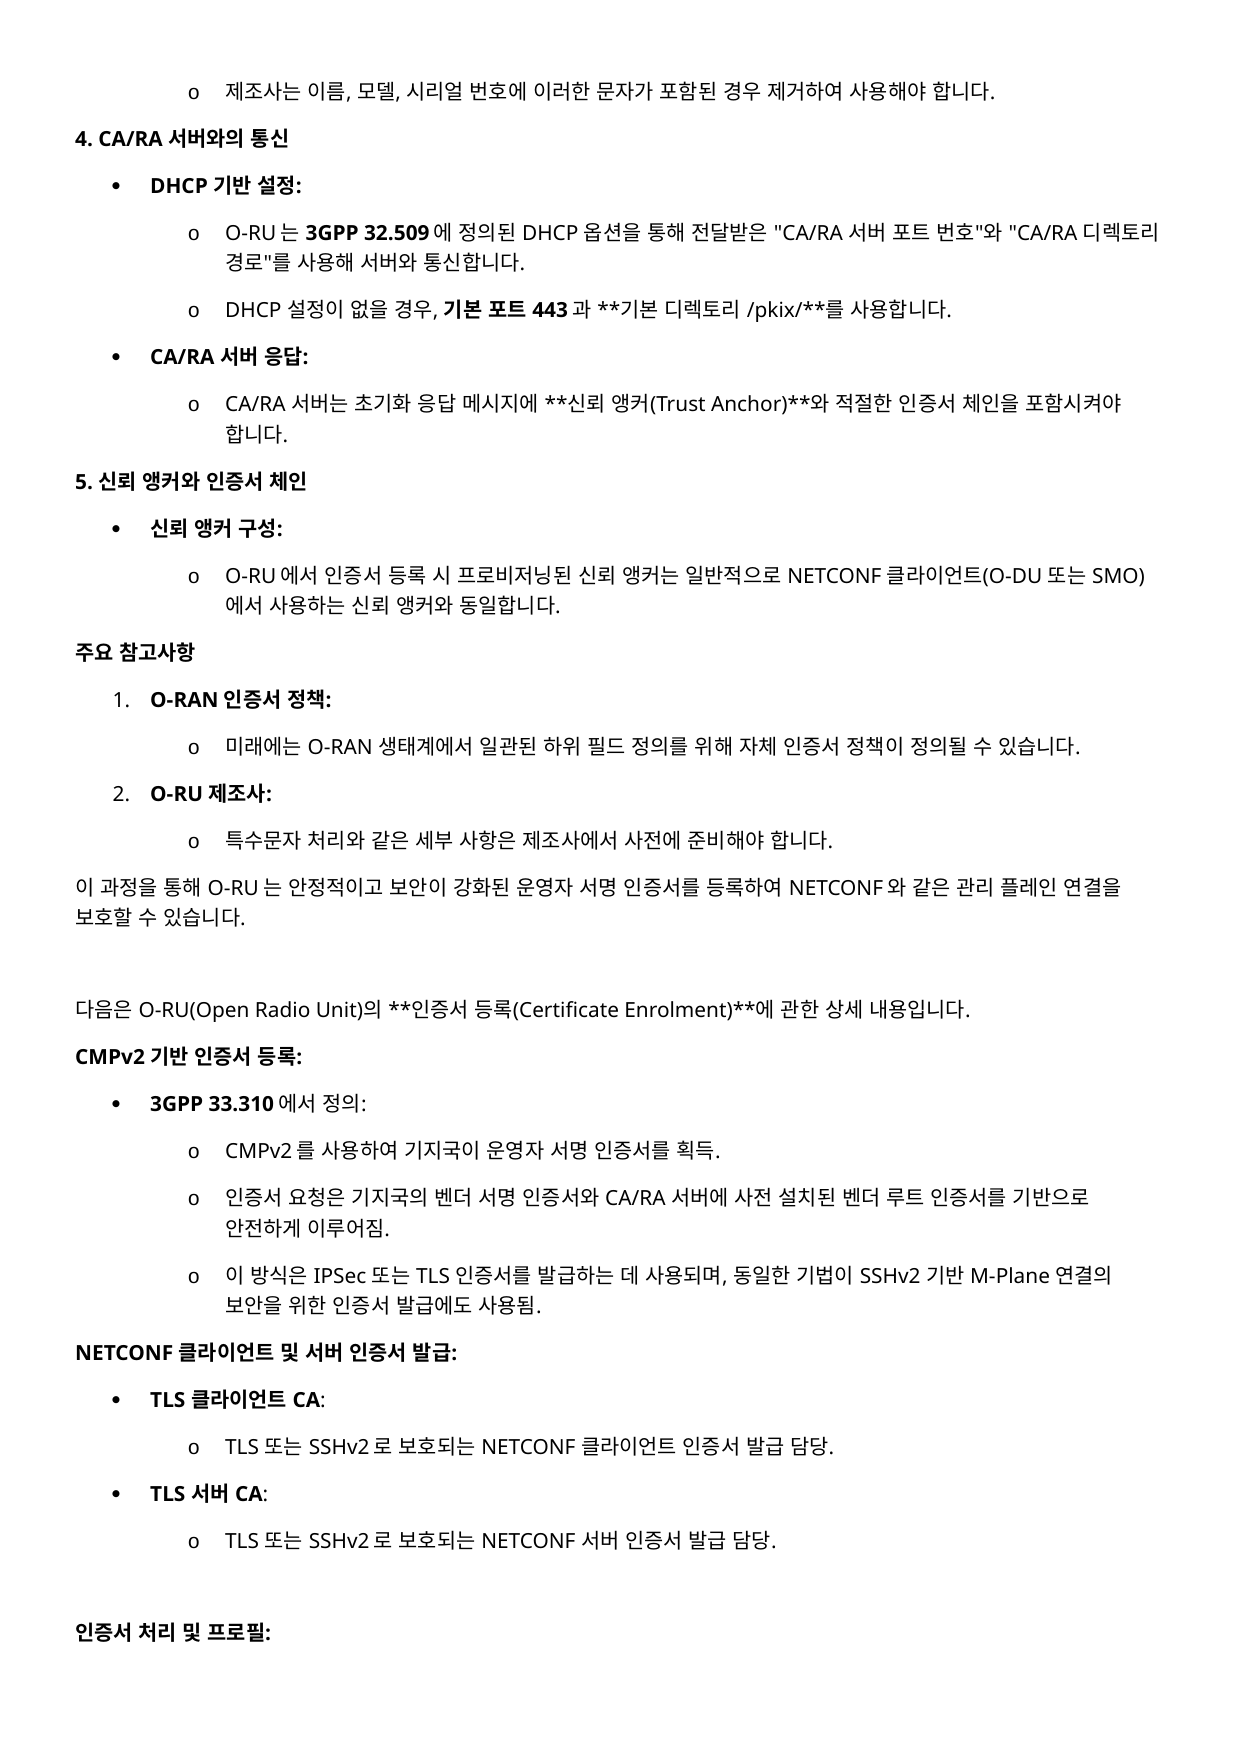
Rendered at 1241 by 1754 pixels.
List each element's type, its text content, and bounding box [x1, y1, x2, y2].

text 주요 참고사항 [75, 636, 1165, 666]
list TLS 클라이언트 CA: [112, 1383, 1165, 1414]
text 4. CA/RA 서버와의 통신 [75, 122, 1165, 152]
list 인증서 요청은 기지국의 벤더 서명 인증서와 CA/RA 서버에 사전 설치된 벤더 루트 인증서를 기반으로 안전하게 이루어짐. [187, 1182, 1165, 1242]
list TLS 또는 SSHv2로 보호되는 NETCONF 클라이언트 인증서 발급 담당. [187, 1430, 1165, 1461]
list DHCP 기반 설정: [112, 169, 1165, 199]
list TLS 또는 SSHv2로 보호되는 NETCONF 서버 인증서 발급 담당. [187, 1524, 1165, 1555]
list 특수문자 처리와 같은 세부 사항은 제조사에서 사전에 준비해야 합니다. [187, 824, 1165, 854]
list 3GPP 33.310에서 정의: [112, 1088, 1165, 1118]
list TLS 서버 CA: [112, 1477, 1165, 1508]
list O-RAN 인증서 정책: [112, 683, 1165, 713]
list CA/RA 서버 응답: [112, 341, 1165, 371]
list CA/RA 서버는 초기화 응답 메시지에 **신뢰 앵커(Trust Anchor)**와 적절한 인증서 체인을 포함시켜야 합니다. [187, 387, 1165, 448]
text 이 과정을 통해 O-RU는 안정적이고 보안이 강화된 운영자 서명 인증서를 등록하여 NETCONF와 같은 관리 플레인 연결을 보호할 수 있습니다. [75, 871, 1165, 932]
list O-RU 제조사: [112, 777, 1165, 807]
list DHCP 설정이 없을 경우, 기본 포트 443과 **기본 디렉토리 /pkix/**를 사용합니다. [187, 293, 1165, 324]
list O-RU에서 인증서 등록 시 프로비저닝된 신뢰 앵커는 일반적으로 NETCONF 클라이언트(O-DU 또는 SMO)에서 사용하는 신뢰 앵커와 동일합니다. [187, 559, 1165, 619]
text CMPv2 기반 인증서 등록: [75, 1041, 1165, 1071]
text 인증서 처리 및 프로필: [75, 1617, 1165, 1647]
list 신뢰 앵커 구성: [112, 512, 1165, 542]
text 다음은 O-RU(Open Radio Unit)의 **인증서 등록(Certificate Enrolment)**에 관한 상세 내용입니다. [75, 994, 1165, 1024]
list O-RU는 3GPP 32.509에 정의된 DHCP 옵션을 통해 전달받은 "CA/RA 서버 포트 번호"와 "CA/RA 디렉토리 경로"를 사용해 서버와 통신합니다. [187, 216, 1165, 277]
list 미래에는 O-RAN 생태계에서 일관된 하위 필드 정의를 위해 자체 인증서 정책이 정의될 수 있습니다. [187, 730, 1165, 761]
list 이 방식은 IPSec 또는 TLS 인증서를 발급하는 데 사용되며, 동일한 기법이 SSHv2 기반 M-Plane 연결의 보안을 위한 인증서 발급에도 사용됨. [187, 1259, 1165, 1320]
text 5. 신뢰 앵커와 인증서 체인 [75, 465, 1165, 495]
text NETCONF 클라이언트 및 서버 인증서 발급: [75, 1336, 1165, 1367]
list CMPv2를 사용하여 기지국이 운영자 서명 인증서를 획득. [187, 1134, 1165, 1165]
list 제조사는 이름, 모델, 시리얼 번호에 이러한 문자가 포함된 경우 제거하여 사용해야 합니다. [187, 75, 1165, 105]
